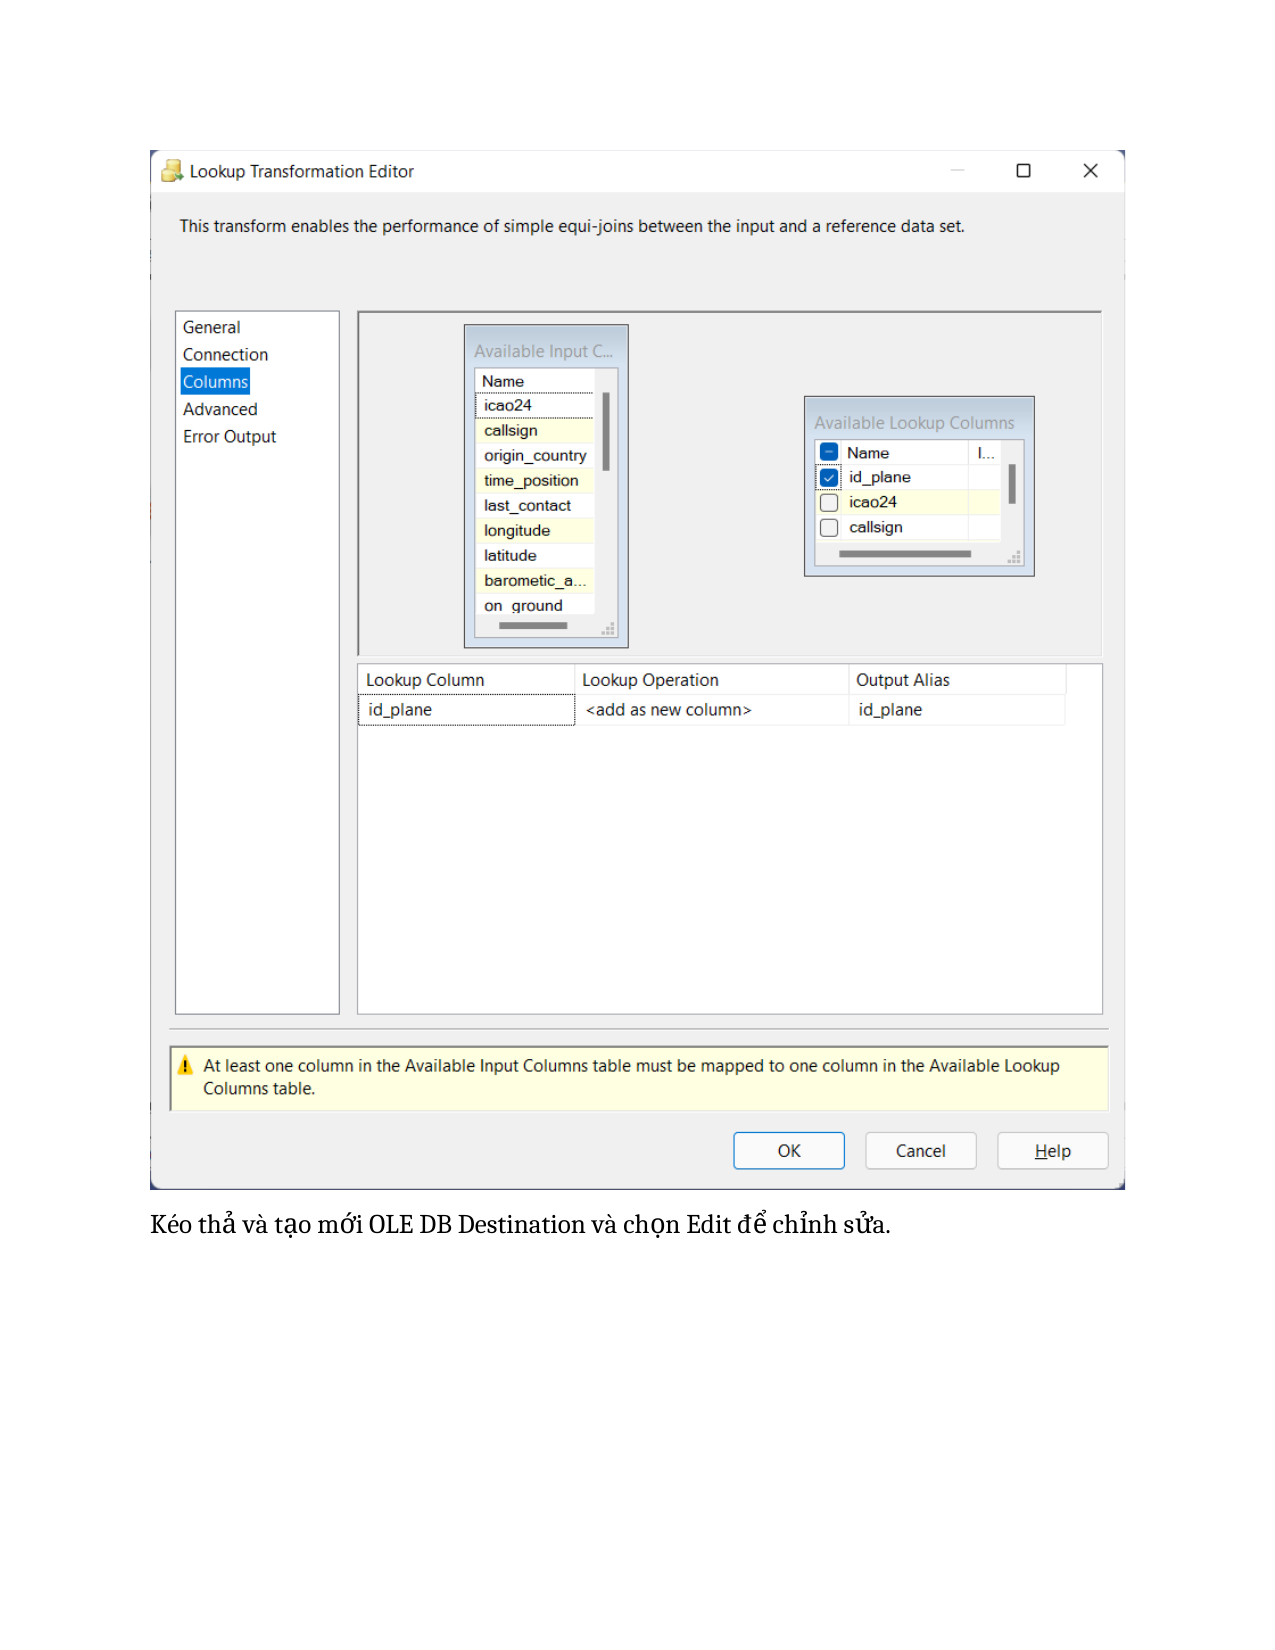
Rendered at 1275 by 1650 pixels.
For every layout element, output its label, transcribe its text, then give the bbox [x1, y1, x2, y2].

text Kéo thả và tạo mới OLE DB Destination và chọn Edit để chỉnh sửa. [150, 1209, 1125, 1240]
picture [150, 150, 1125, 1190]
